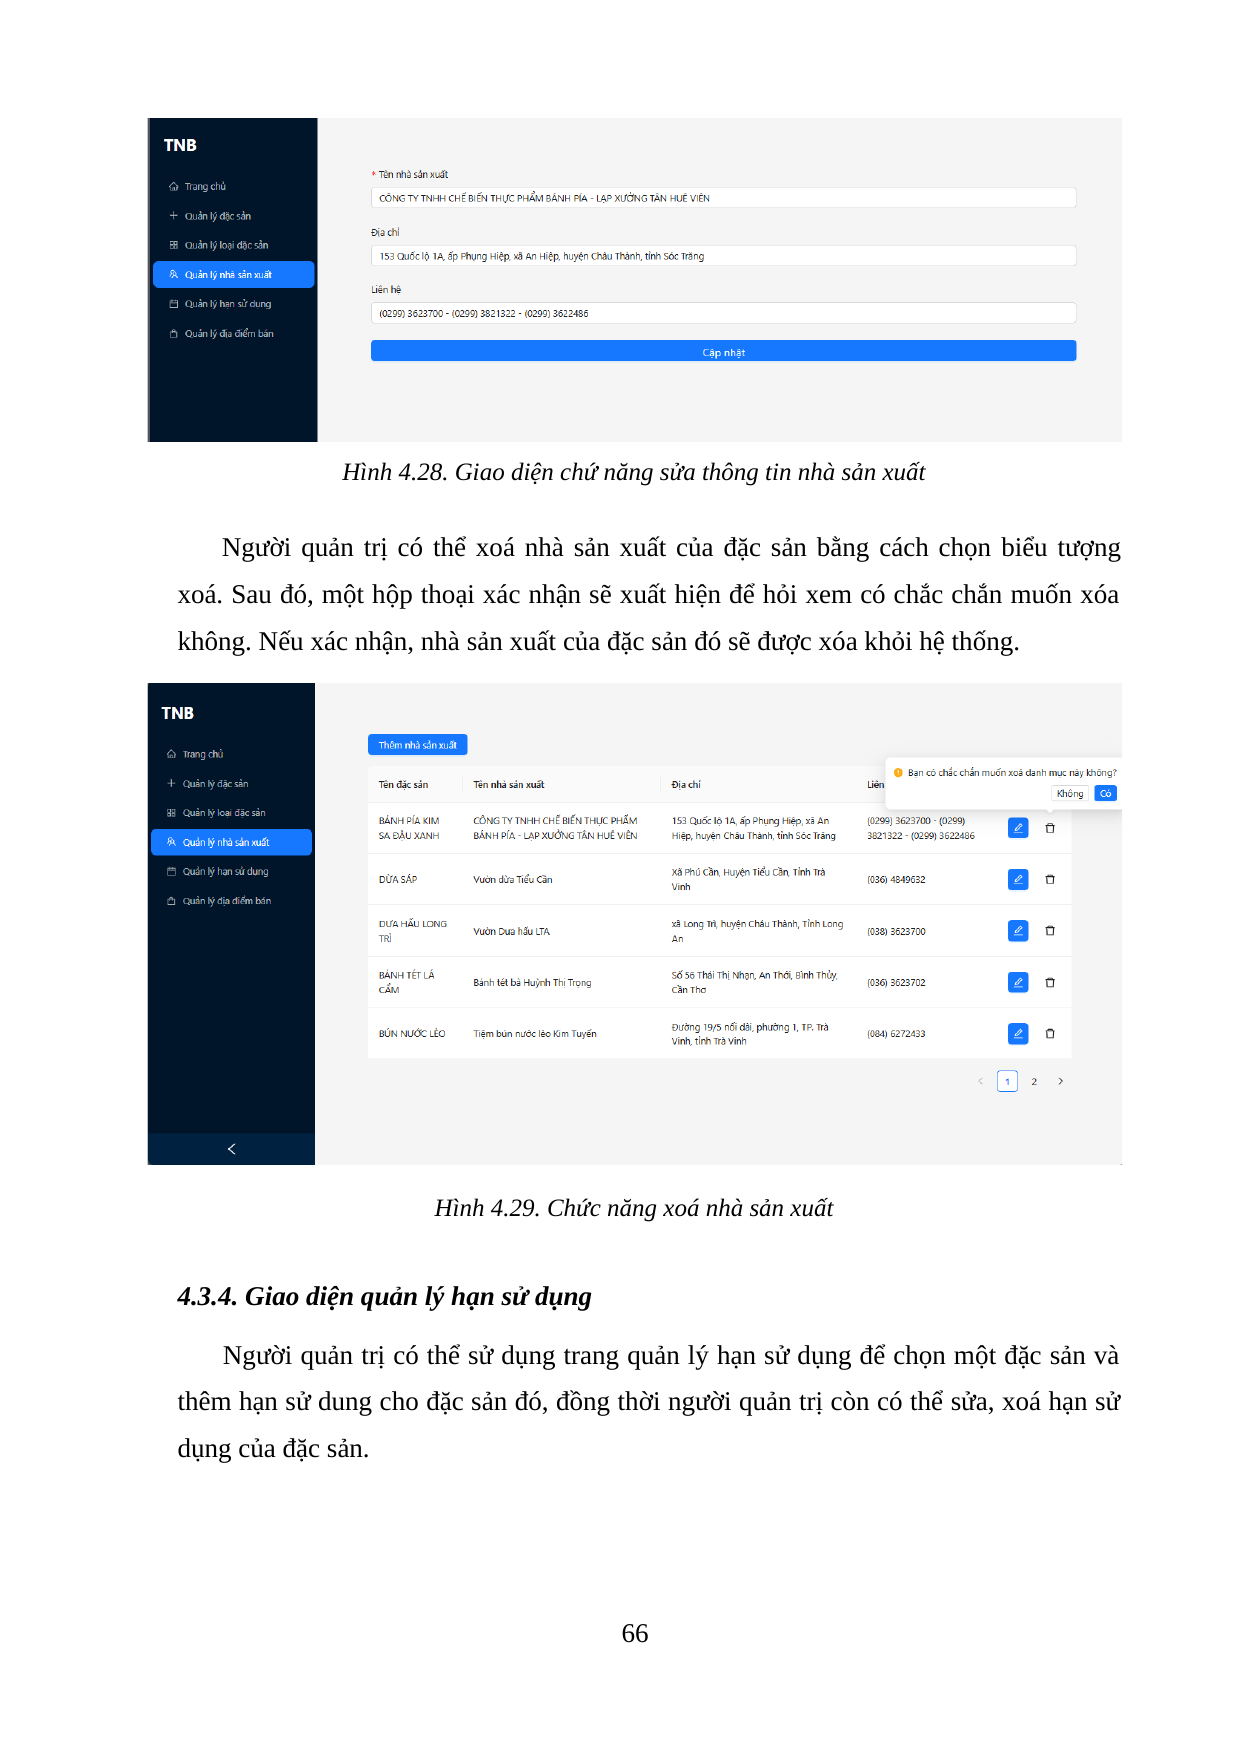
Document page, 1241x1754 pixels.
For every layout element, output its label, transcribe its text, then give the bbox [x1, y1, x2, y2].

text Người quản trị có thể sử dụng trang quản lý hạn sử dụng để chọn một đặc sản và thêm hạn sử dung cho đặc sản đó, đồng thời người quản trị còn có thể sửa, xoá hạn sử dụng của đặc sản. [177, 1339, 1122, 1463]
picture [147, 683, 1123, 1165]
text Người quản trị có thể xoá nhà sản xuất của đặc sản bằng cách chọn biểu tượng xoá. Sau đó, một hộp thoại xác nhận sẽ xuất hiện để hỏi xem có chắc chắn muốn xóa không. Nếu xác nhận, nhà sản xuất của đặc sản đó sẽ được xóa khỏi hệ thống. [177, 531, 1122, 656]
subtitle Giao diện quản lý hạn sử dụng [177, 1280, 1122, 1311]
picture [147, 118, 1123, 442]
